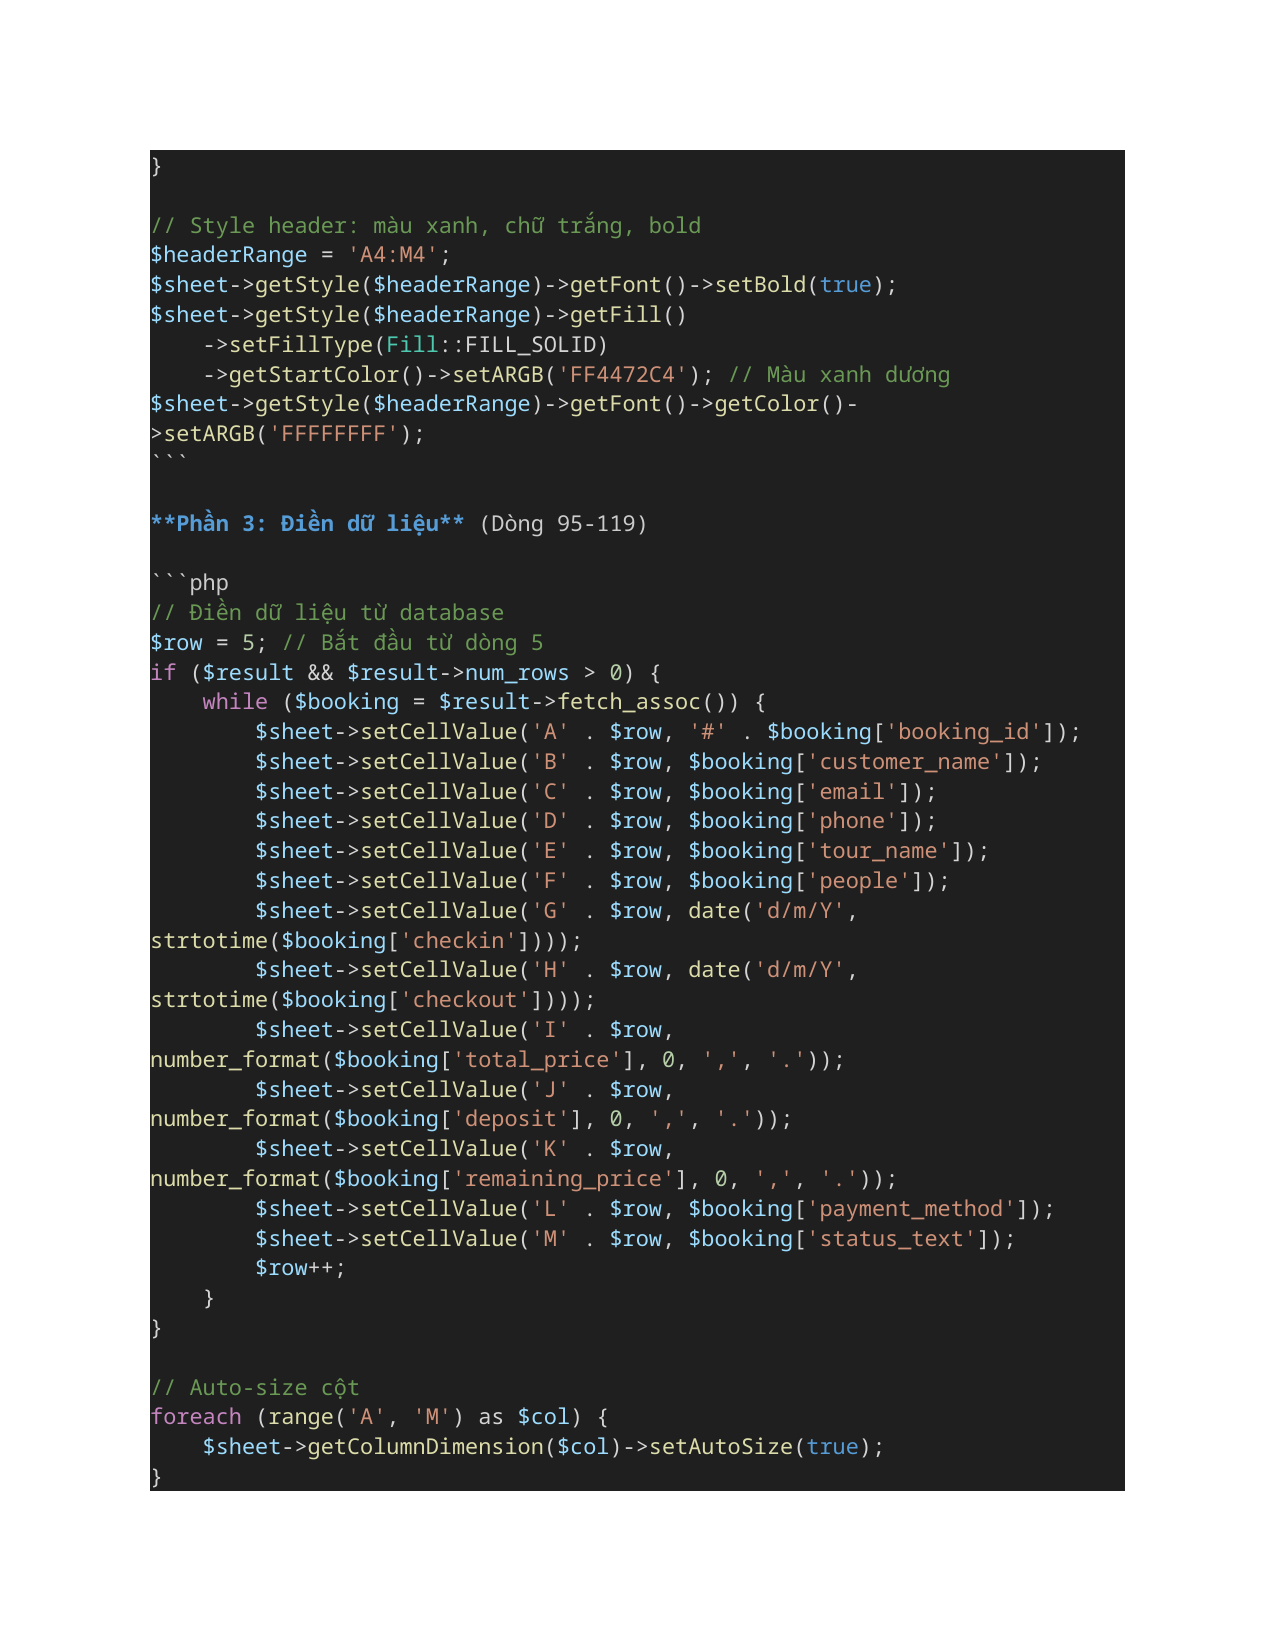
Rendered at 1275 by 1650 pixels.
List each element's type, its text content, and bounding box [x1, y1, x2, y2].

text $sheet->setCellValue('H' . $row, date('d/m/Y', strtotime($booking['checkout']))); [150, 954, 1125, 1014]
text $sheet->getStyle($headerRange)->getFont()->setBold(true); [150, 269, 1125, 299]
text } [150, 1312, 1125, 1342]
text foreach (range('A', 'M') as $col) { [150, 1401, 1125, 1431]
text $sheet->setCellValue('G' . $row, date('d/m/Y', strtotime($booking['checkin']))); [150, 895, 1125, 954]
text while ($booking = $result->fetch_assoc()) { [150, 686, 1125, 716]
text ```php [150, 567, 1125, 597]
text $headerRange = 'A4:M4'; [150, 239, 1125, 269]
text $sheet->getColumnDimension($col)->setAutoSize(true); [150, 1431, 1125, 1461]
text $sheet->setCellValue('I' . $row, number_format($booking['total_price'], 0, ',', '.')); [150, 1014, 1125, 1073]
text ->setFillType(Fill::FILL_SOLID) [150, 329, 1125, 358]
text } [150, 1282, 1125, 1312]
text $sheet->getStyle($headerRange)->getFill() [150, 299, 1125, 329]
text $sheet->setCellValue('C' . $row, $booking['email']); [150, 776, 1125, 805]
text $sheet->getStyle($headerRange)->getFont()->getColor()->setARGB('FFFFFFFF'); [150, 388, 1125, 448]
text // Auto-size cột [150, 1371, 1125, 1401]
text $sheet->setCellValue('D' . $row, $booking['phone']); [150, 805, 1125, 835]
text **Phần 3: Điền dữ liệu** (Dòng 95-119) [150, 507, 1125, 537]
text $sheet->setCellValue('E' . $row, $booking['tour_name']); [150, 835, 1125, 865]
text if ($result && $result->num_rows > 0) { [150, 656, 1125, 686]
text ``` [150, 448, 1125, 478]
text $row = 5; // Bắt đầu từ dòng 5 [150, 627, 1125, 656]
text $sheet->setCellValue('B' . $row, $booking['customer_name']); [150, 746, 1125, 776]
text $sheet->setCellValue('K' . $row, number_format($booking['remaining_price'], 0, ',', '.')); [150, 1133, 1125, 1193]
text $sheet->setCellValue('L' . $row, $booking['payment_method']); [150, 1193, 1125, 1222]
text ->getStartColor()->setARGB('FF4472C4'); // Màu xanh dương [150, 358, 1125, 388]
text } [150, 150, 1125, 180]
text $sheet->setCellValue('F' . $row, $booking['people']); [150, 865, 1125, 895]
text $sheet->setCellValue('A' . $row, '#' . $booking['booking_id']); [150, 716, 1125, 746]
text // Style header: màu xanh, chữ trắng, bold [150, 209, 1125, 239]
text } [150, 1461, 1125, 1491]
text // Điền dữ liệu từ database [150, 597, 1125, 627]
text $sheet->setCellValue('M' . $row, $booking['status_text']); [150, 1222, 1125, 1252]
text $sheet->setCellValue('J' . $row, number_format($booking['deposit'], 0, ',', '.')); [150, 1073, 1125, 1133]
text $row++; [150, 1252, 1125, 1282]
